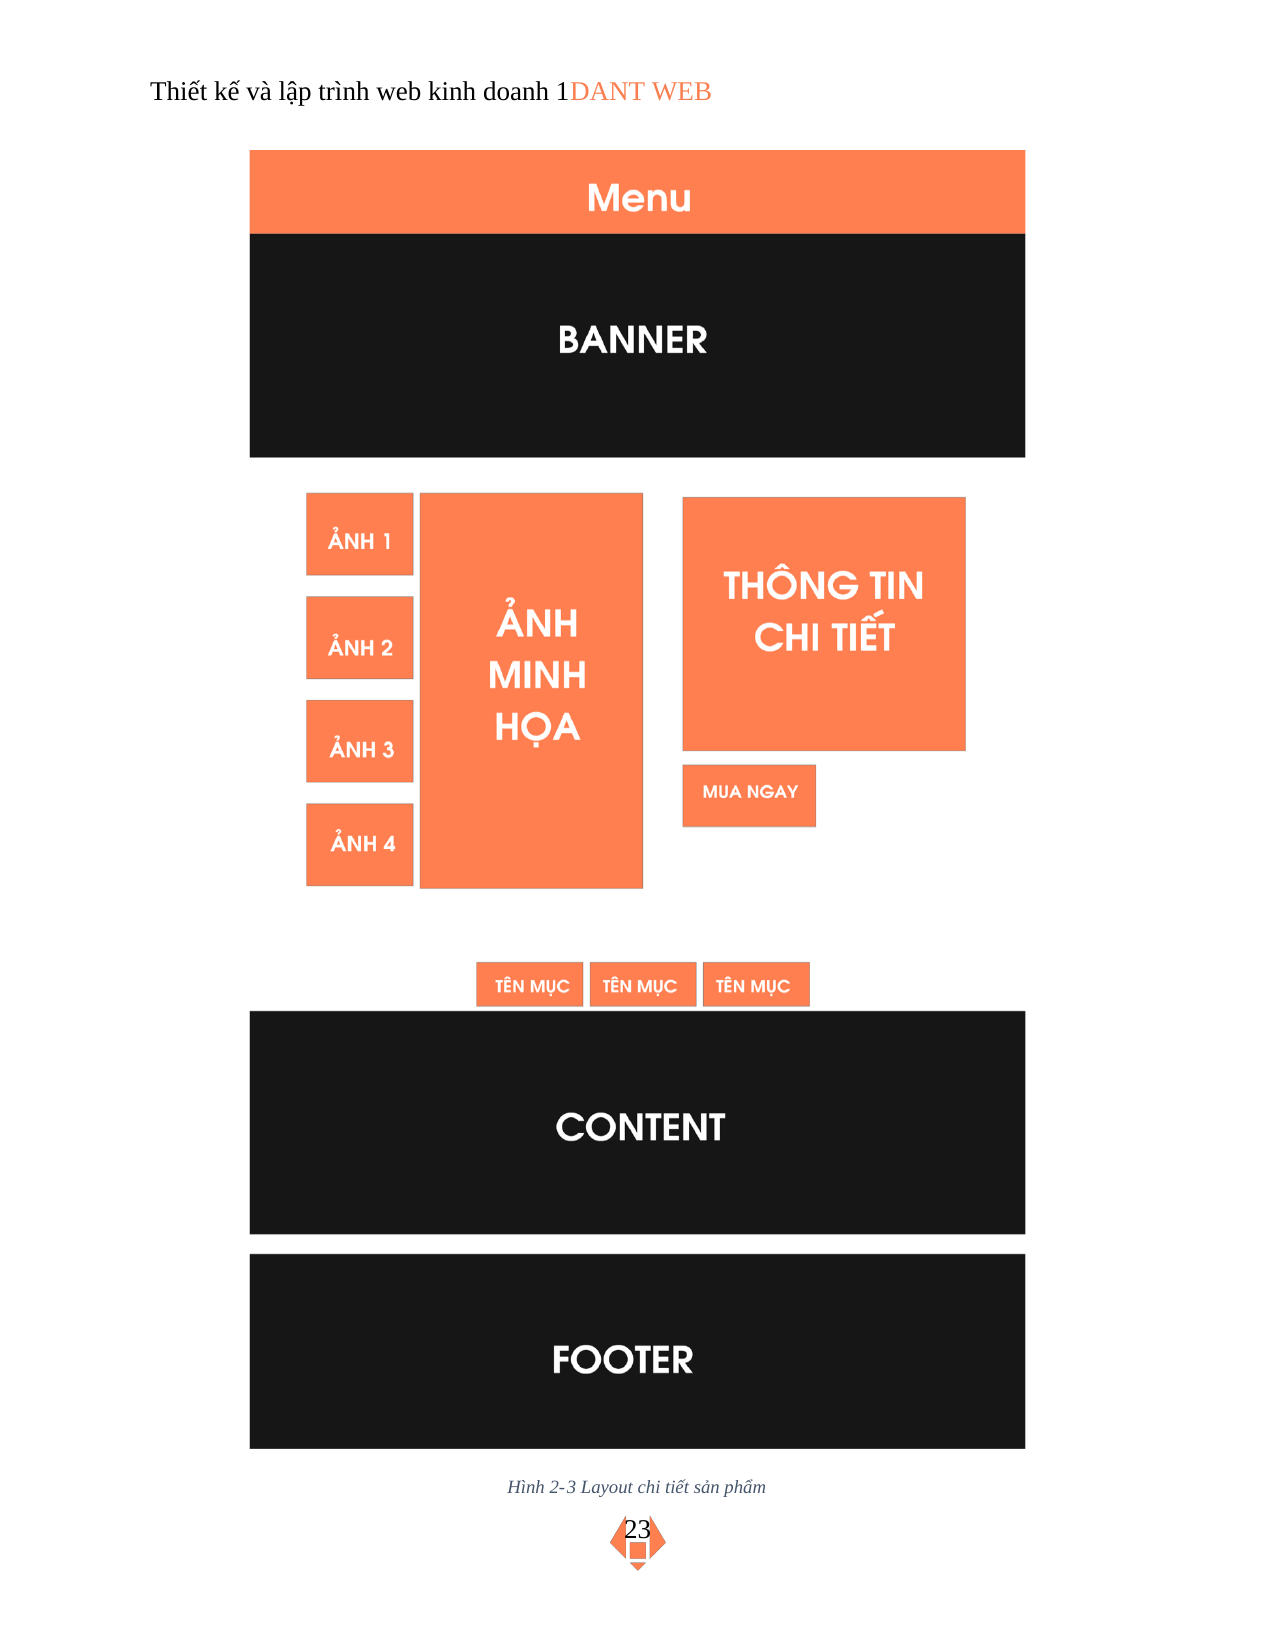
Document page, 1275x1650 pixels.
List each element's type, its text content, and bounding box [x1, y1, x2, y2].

text Hình 2-3 Layout chi tiết sản phẩm [150, 1476, 1125, 1498]
picture [606, 1515, 669, 1571]
picture [249, 150, 1026, 1449]
